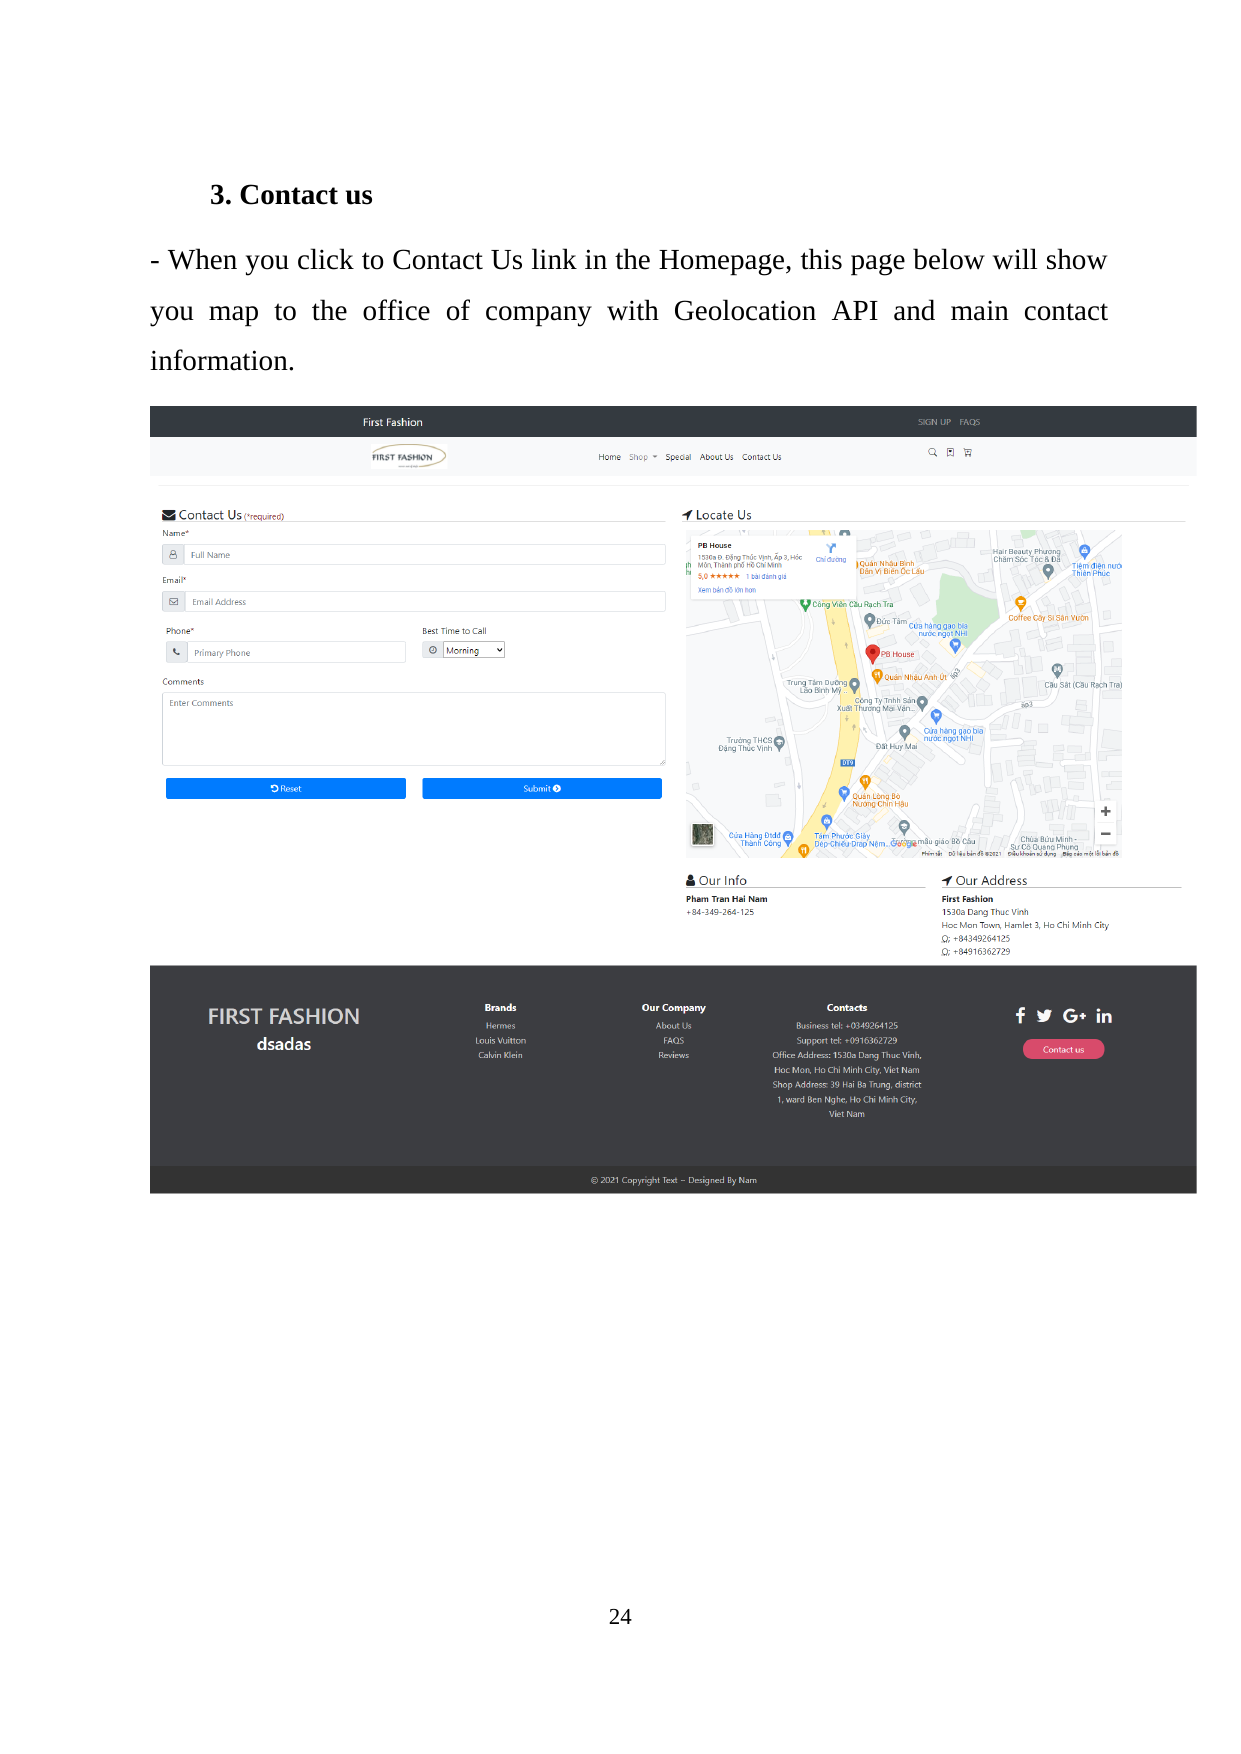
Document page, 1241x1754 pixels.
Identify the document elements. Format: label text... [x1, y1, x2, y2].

picture [150, 406, 1197, 1226]
text - When you click to Contact Us link in the Homepage, this page below will show you map to the office of company with Geolocation API and main contact information. [150, 242, 1110, 377]
subtitle 3. Contact us [210, 177, 1197, 211]
